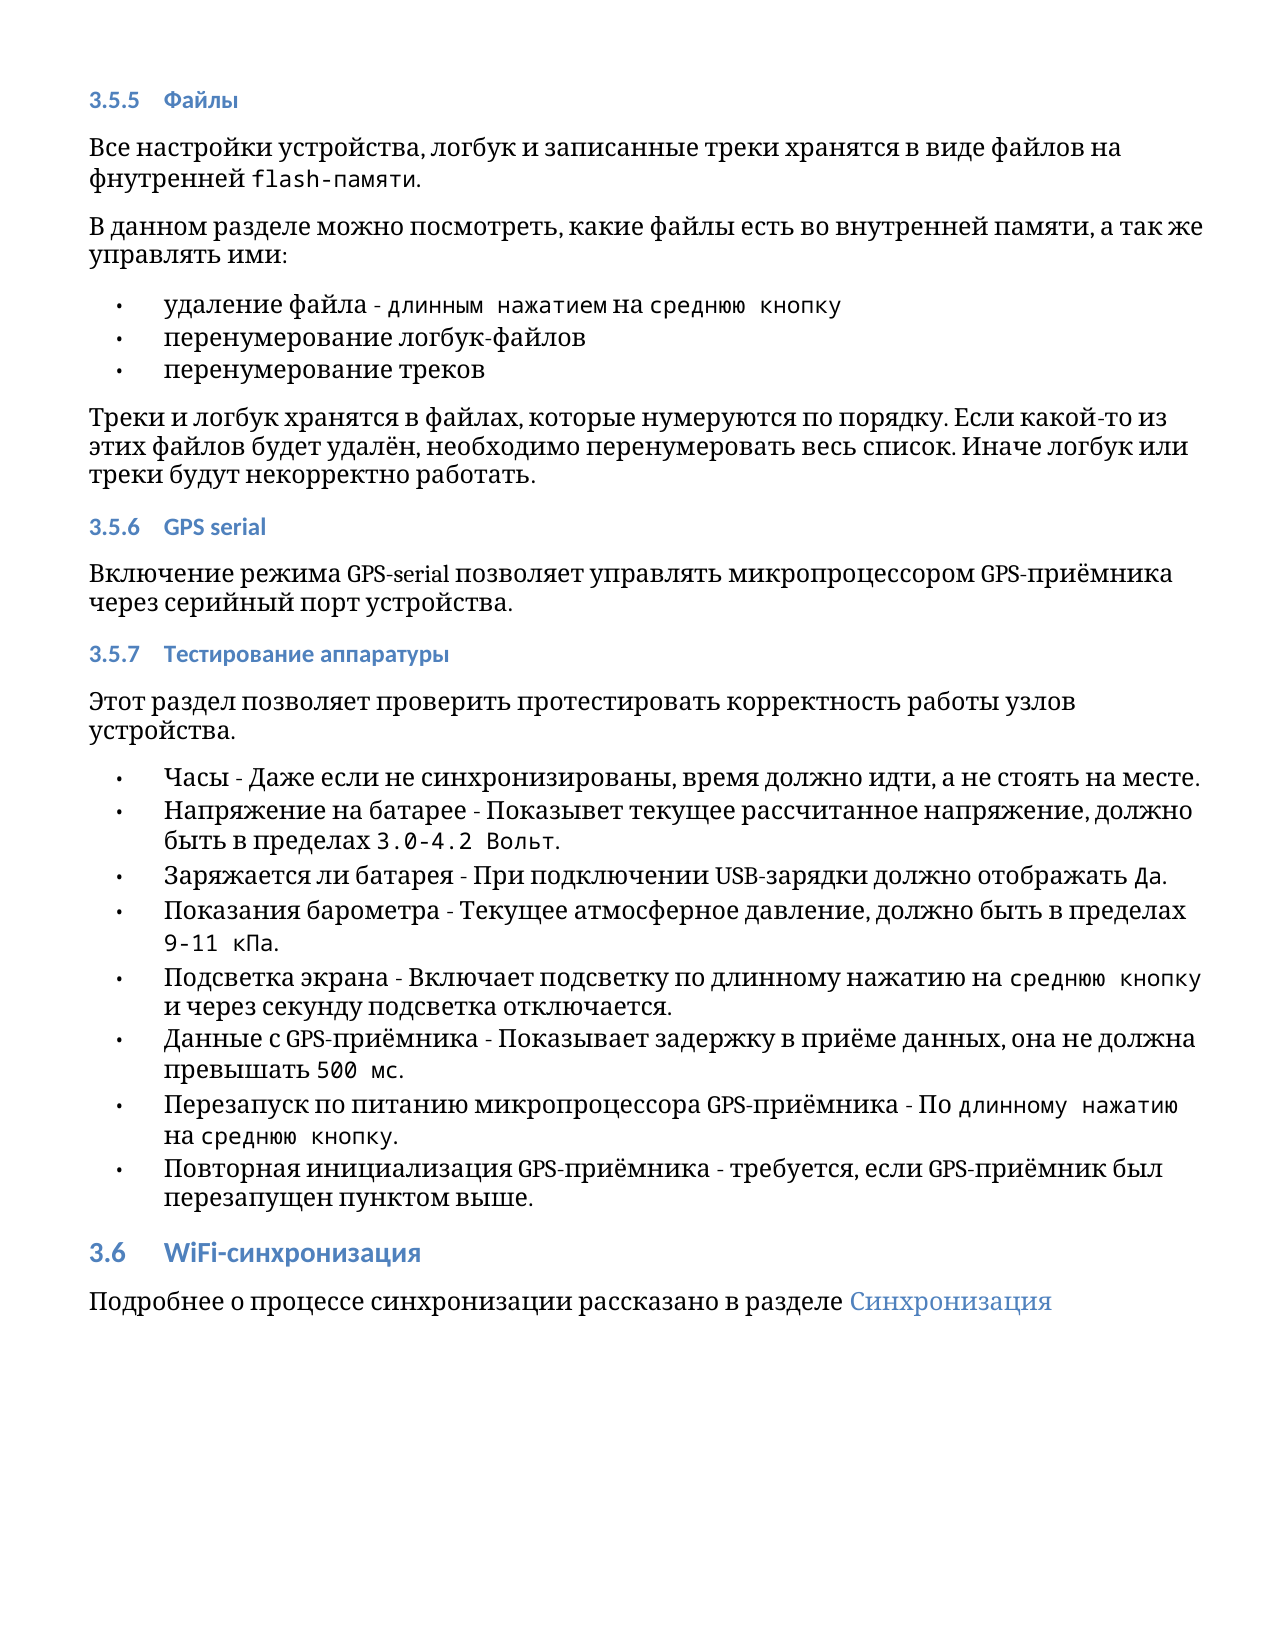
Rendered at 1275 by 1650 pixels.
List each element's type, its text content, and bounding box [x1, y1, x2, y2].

list перенумерование треков [113, 356, 1211, 385]
subtitle 3.5.7 Тестирование аппаратуры [88, 638, 1211, 669]
text В данном разделе можно посмотреть, какие файлы есть во внутренней памяти, а так же управлять ими: [88, 213, 1211, 270]
subtitle 3.6 WiFi-синхронизация [88, 1234, 1211, 1269]
list Напряжение на батарее - Показывет текущее рассчитанное напряжение, должно быть в пределах 3.0-4.2 Вольт. [113, 797, 1211, 857]
list Перезапуск по питанию микропроцессора GPS-приёмника - По длинному нажатию на среднюю кнопку. [113, 1089, 1211, 1152]
list Заряжается ли батарея - При подключении USB-зарядки должно отображать Да. [113, 860, 1211, 892]
text Включение режима GPS-serial позволяет управлять микропроцессором GPS-приёмника через серийный порт устройства. [88, 560, 1211, 618]
subtitle 3.5.6 GPS serial [88, 511, 1211, 541]
list перенумерование логбук-файлов [113, 324, 1211, 353]
list удаление файла - длинным нажатием на среднюю кнопку [113, 289, 1211, 320]
text Треки и логбук хранятся в файлах, которые нумеруются по порядку. Если какой-то из этих файлов будет удалён, необходимо перенумеровать весь список. Иначе логбук или треки будут некорректно работать. [88, 404, 1211, 490]
list Данные с GPS-приёмника - Показывает задержку в приёме данных, она не должна превышать 500 мс. [113, 1025, 1211, 1085]
list Показания барометра - Текущее атмосферное давление, должно быть в пределах 9-11 кПа. [113, 895, 1211, 958]
subtitle 3.5.5 Файлы [88, 84, 1211, 115]
text Подробнее о процессе синхронизации рассказано в разделе Синхронизация [88, 1288, 1211, 1317]
text Этот раздел позволяет проверить протестировать корректность работы узлов устройства. [88, 688, 1211, 745]
list Часы - Даже если не синхронизированы, время должно идти, а не стоять на месте. [113, 764, 1211, 793]
text Все настройки устройства, логбук и записанные треки хранятся в виде файлов на фнутренней flash-памяти. [88, 134, 1211, 194]
list Повторная инициализация GPS-приёмника - требуется, если GPS-приёмник был перезапущен пунктом выше. [113, 1155, 1211, 1213]
list Подсветка экрана - Включает подсветку по длинному нажатию на среднюю кнопку и через секунду подсветка отключается. [113, 962, 1211, 1022]
